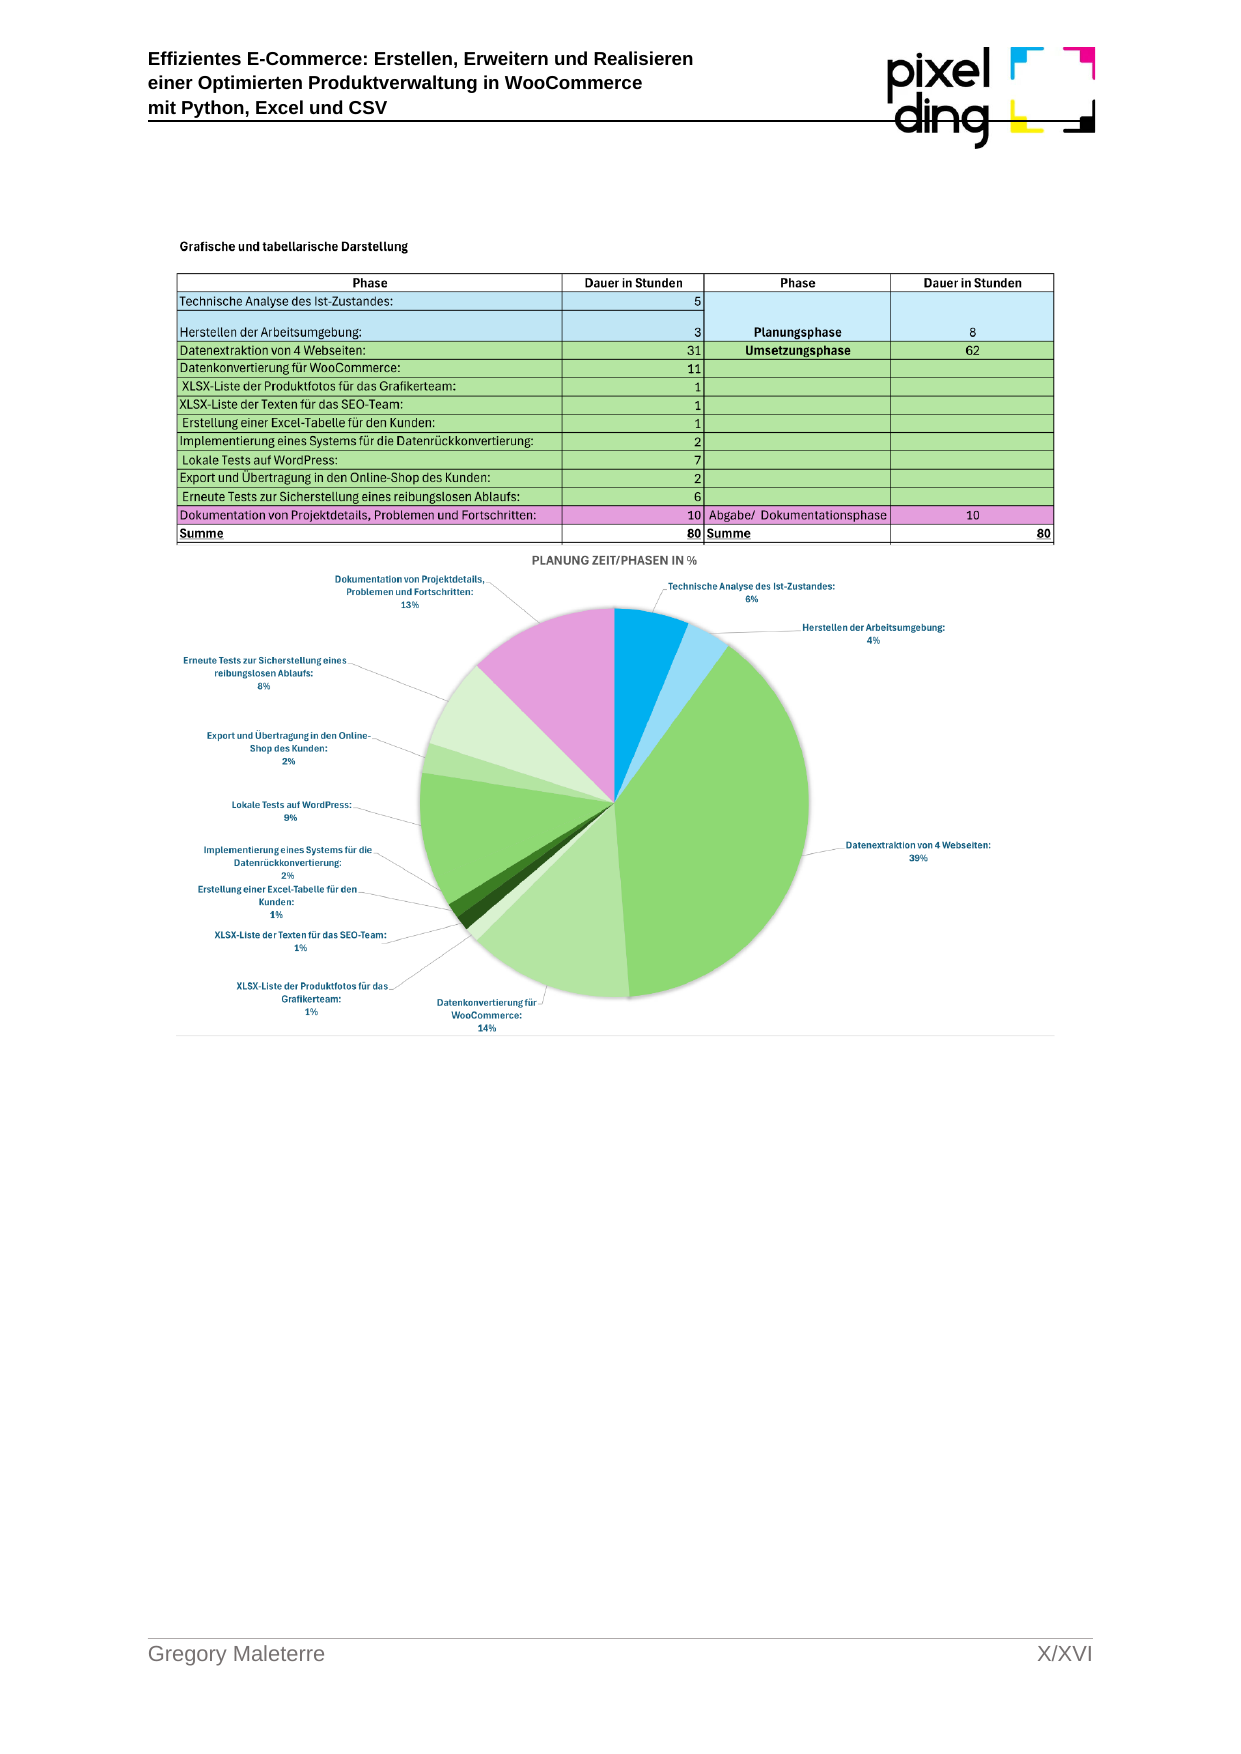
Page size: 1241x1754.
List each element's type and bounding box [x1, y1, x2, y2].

picture [147, 150, 1093, 1487]
picture [887, 47, 1096, 149]
